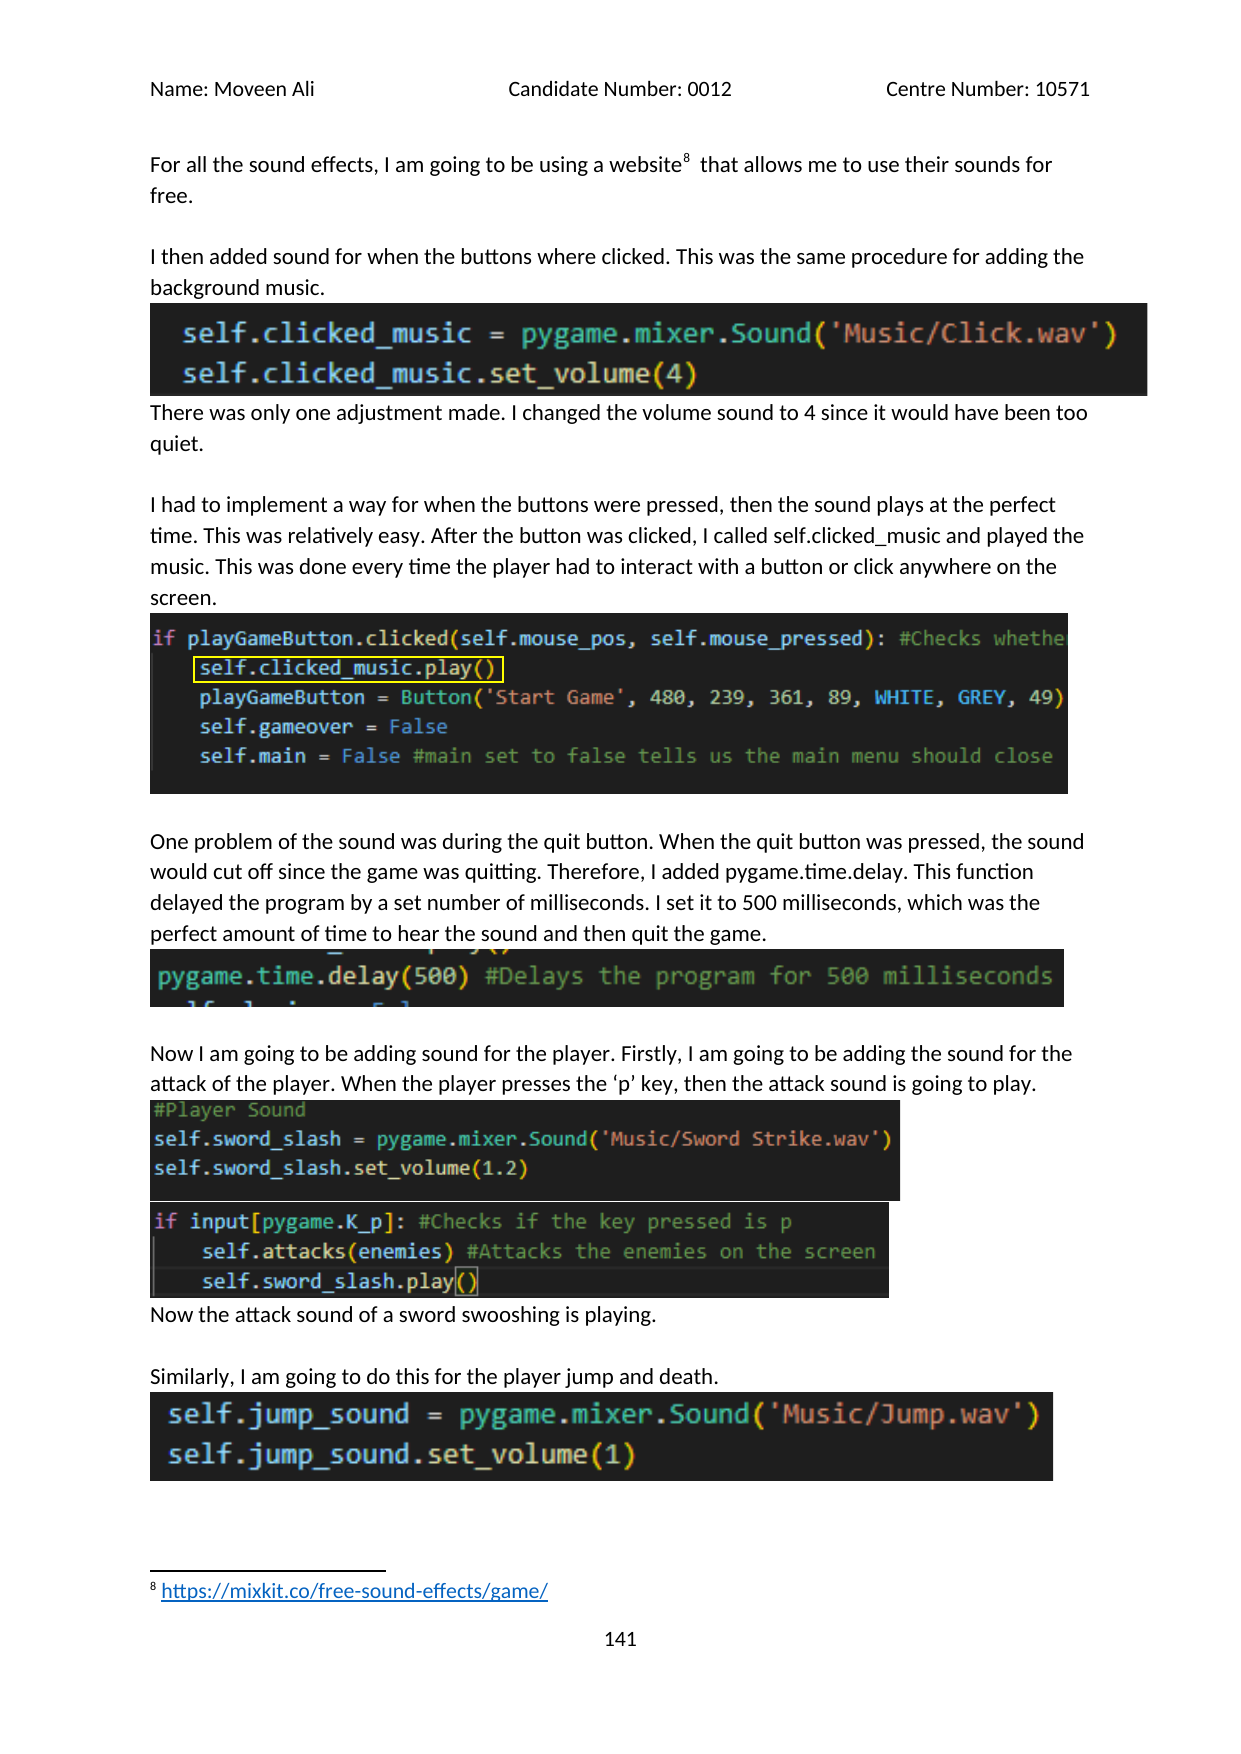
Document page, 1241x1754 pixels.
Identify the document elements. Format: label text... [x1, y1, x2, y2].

picture [150, 303, 1148, 396]
text Similarly, I am going to do this for the player jump and death. [150, 1362, 1090, 1390]
text Now the attack sound of a sword swooshing is playing. [150, 1301, 1090, 1329]
picture [150, 1392, 1054, 1481]
text I then added sound for when the buttons where clicked. This was the same procedure for adding the background music. [150, 242, 1090, 301]
text I had to implement a way for when the buttons were pressed, then the sound plays at the perfect time. This was relatively easy. After the button was clicked, I called self.clicked_music and played the music. This was done every time the player had to interact with a button or click anywhere on the screen. [150, 491, 1090, 611]
text Now I am going to be adding sound for the player. Firstly, I am going to be adding the sound for the attack of the player. When the player presses the ‘p’ key, then the attack sound is going to play. [150, 1039, 1090, 1097]
picture [150, 613, 1068, 794]
text For all the sound effects, I am going to be using a website that allows me to use their sounds for free. [150, 150, 1090, 209]
text There was only one adjustment made. I changed the volume sound to 4 since it would have been too quiet. [150, 398, 1090, 457]
picture [150, 1100, 901, 1201]
picture [150, 949, 1064, 1007]
picture [150, 1202, 889, 1298]
text One problem of the sound was during the quit button. When the quit button was pressed, the sound would cut off since the game was quitting. Therefore, I added pygame.time.delay. This function delayed the program by a set number of milliseconds. I set it to 500 milliseconds, which was the perfect amount of time to hear the sound and then quit the game. [150, 827, 1090, 947]
